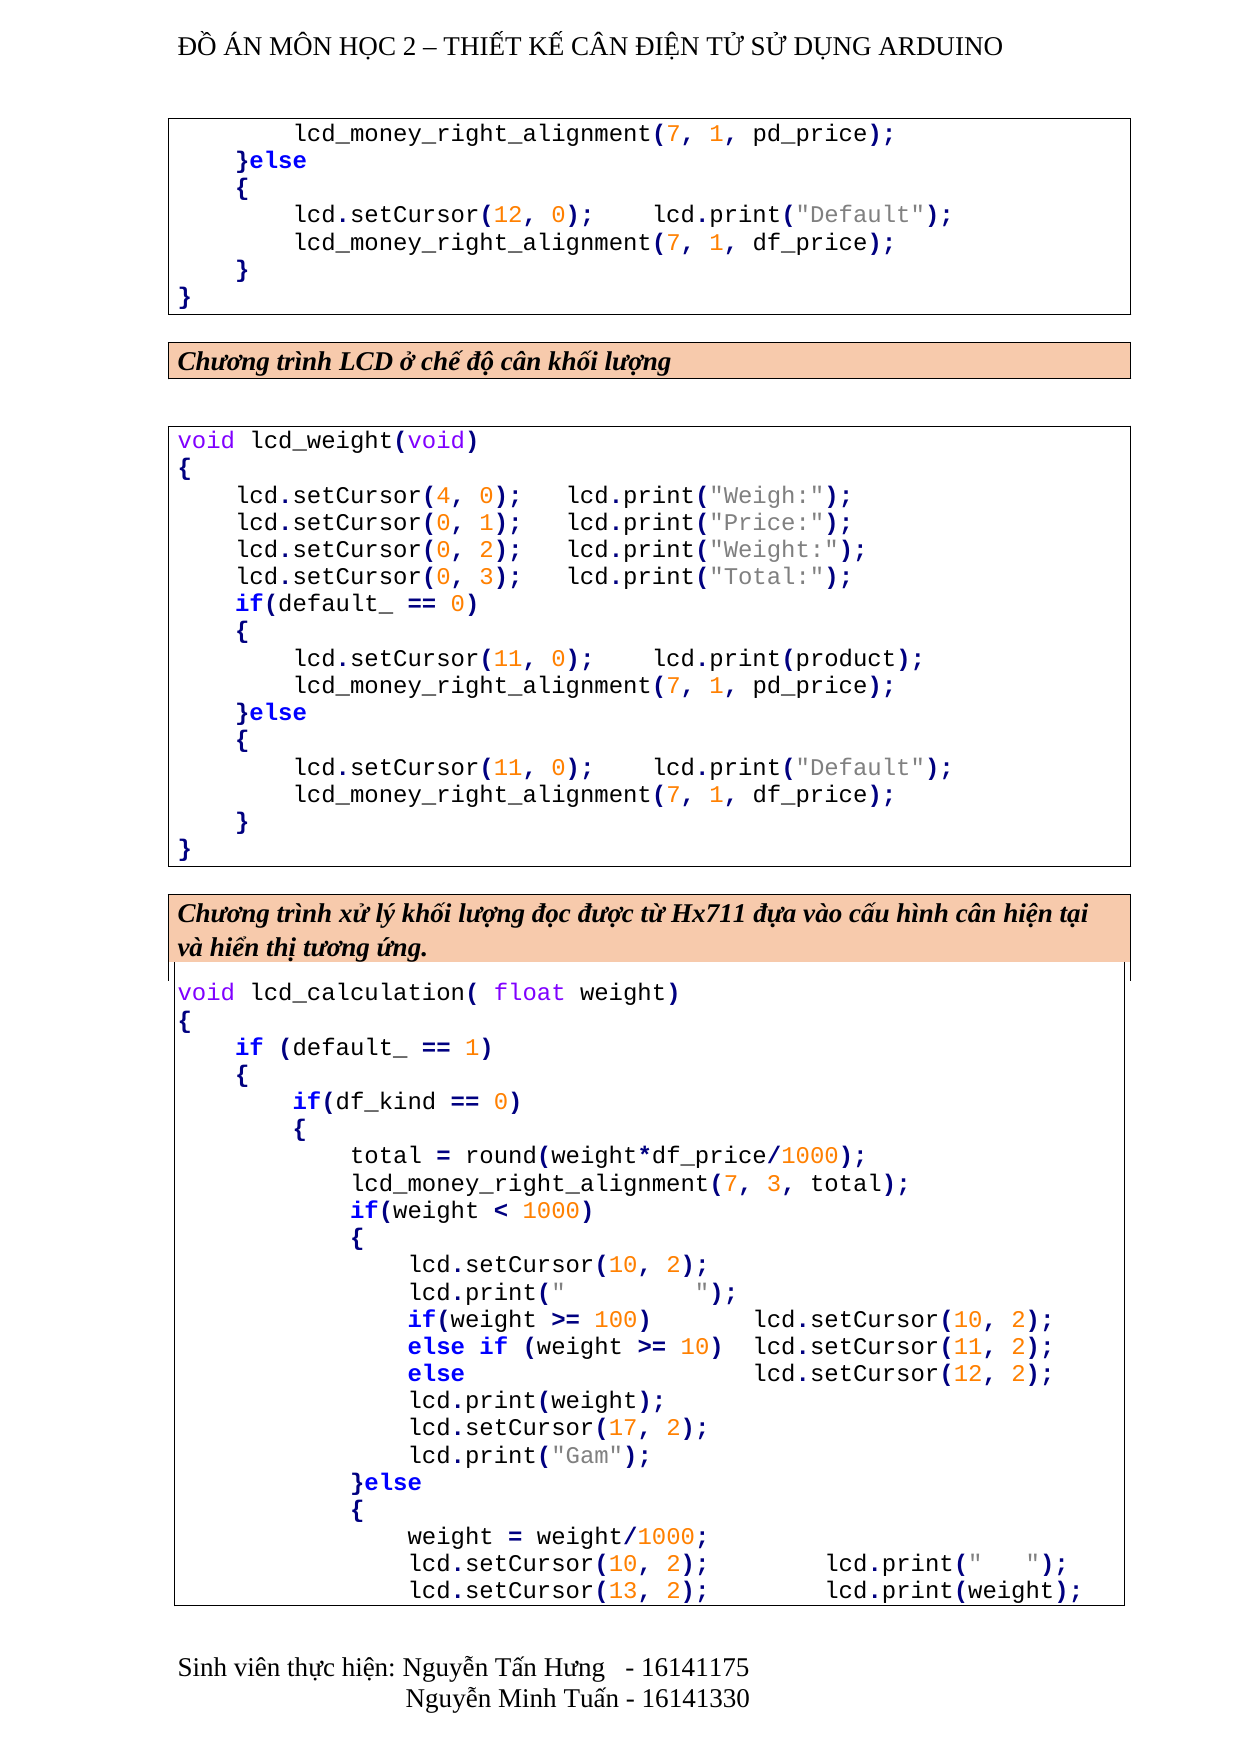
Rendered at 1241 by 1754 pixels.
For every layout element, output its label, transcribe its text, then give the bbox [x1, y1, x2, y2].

text lcd.setCursor(10, 2); lcd.print(" "); [177, 1552, 1122, 1579]
text { [177, 456, 1122, 483]
text lcd.setCursor(17, 2); [177, 1416, 1122, 1443]
text { [177, 1117, 1122, 1144]
text lcd.setCursor(11, 0); lcd.print("Default"); [177, 755, 1122, 782]
text else if (weight >= 10) lcd.setCursor(11, 2); [177, 1334, 1122, 1361]
text if(weight >= 100) lcd.setCursor(10, 2); [177, 1307, 1122, 1334]
text void lcd_calculation( float weight) [175, 978, 1124, 1008]
text if(df_kind == 0) [177, 1089, 1122, 1117]
text lcd.setCursor(11, 0); lcd.print(product); [177, 646, 1122, 673]
text lcd_money_right_alignment(7, 1, df_price); [177, 230, 1122, 257]
text void lcd_weight(void) [169, 427, 1130, 456]
text weight = weight/1000; [177, 1524, 1122, 1552]
text }else [177, 148, 1122, 176]
text }else [177, 701, 1122, 728]
text lcd.setCursor(10, 2); [177, 1253, 1122, 1280]
text }else [177, 1470, 1122, 1497]
text lcd.setCursor(0, 1); lcd.print("Price:"); [177, 510, 1122, 537]
text lcd_money_right_alignment(7, 3, total); [177, 1171, 1122, 1198]
text { [177, 176, 1122, 203]
text { [177, 619, 1122, 646]
text if(default_ == 0) [177, 592, 1122, 619]
text } [169, 833, 1130, 866]
text { [177, 728, 1122, 755]
text Chương trình xử lý khối lượng đọc được từ Hx711 đựa vào cấu hình cân hiện tại và hiển thị tương ứng. [169, 895, 1130, 962]
text if(weight < 1000) [177, 1198, 1122, 1226]
text lcd.setCursor(0, 2); lcd.print("Weight:"); [177, 537, 1122, 564]
text lcd.setCursor(0, 3); lcd.print("Total:"); [177, 564, 1122, 592]
text lcd_money_right_alignment(7, 1, df_price); [177, 782, 1122, 809]
text lcd.setCursor(12, 0); lcd.print("Default"); [177, 203, 1122, 230]
text lcd_money_right_alignment(7, 1, pd_price); [177, 673, 1122, 701]
text { [177, 1497, 1122, 1524]
text lcd.setCursor(4, 0); lcd.print("Weigh:"); [177, 483, 1122, 510]
text { [177, 1226, 1122, 1253]
text } [169, 281, 1130, 314]
text if (default_ == 1) [177, 1035, 1122, 1062]
text } [177, 809, 1122, 833]
text { [177, 1062, 1122, 1089]
text lcd.setCursor(13, 2); lcd.print(weight); [177, 1579, 1122, 1605]
text lcd.print("Gam"); [177, 1443, 1122, 1470]
text lcd.print(" "); [177, 1280, 1122, 1307]
text Chương trình LCD ở chế độ cân khối lượng [169, 343, 1130, 378]
text lcd.print(weight); [177, 1389, 1122, 1416]
text { [177, 1008, 1122, 1035]
text total = round(weight*df_price/1000); [177, 1144, 1122, 1171]
text lcd_money_right_alignment(7, 1, pd_price); [169, 119, 1130, 148]
text else lcd.setCursor(12, 2); [177, 1361, 1122, 1389]
text } [177, 257, 1122, 281]
